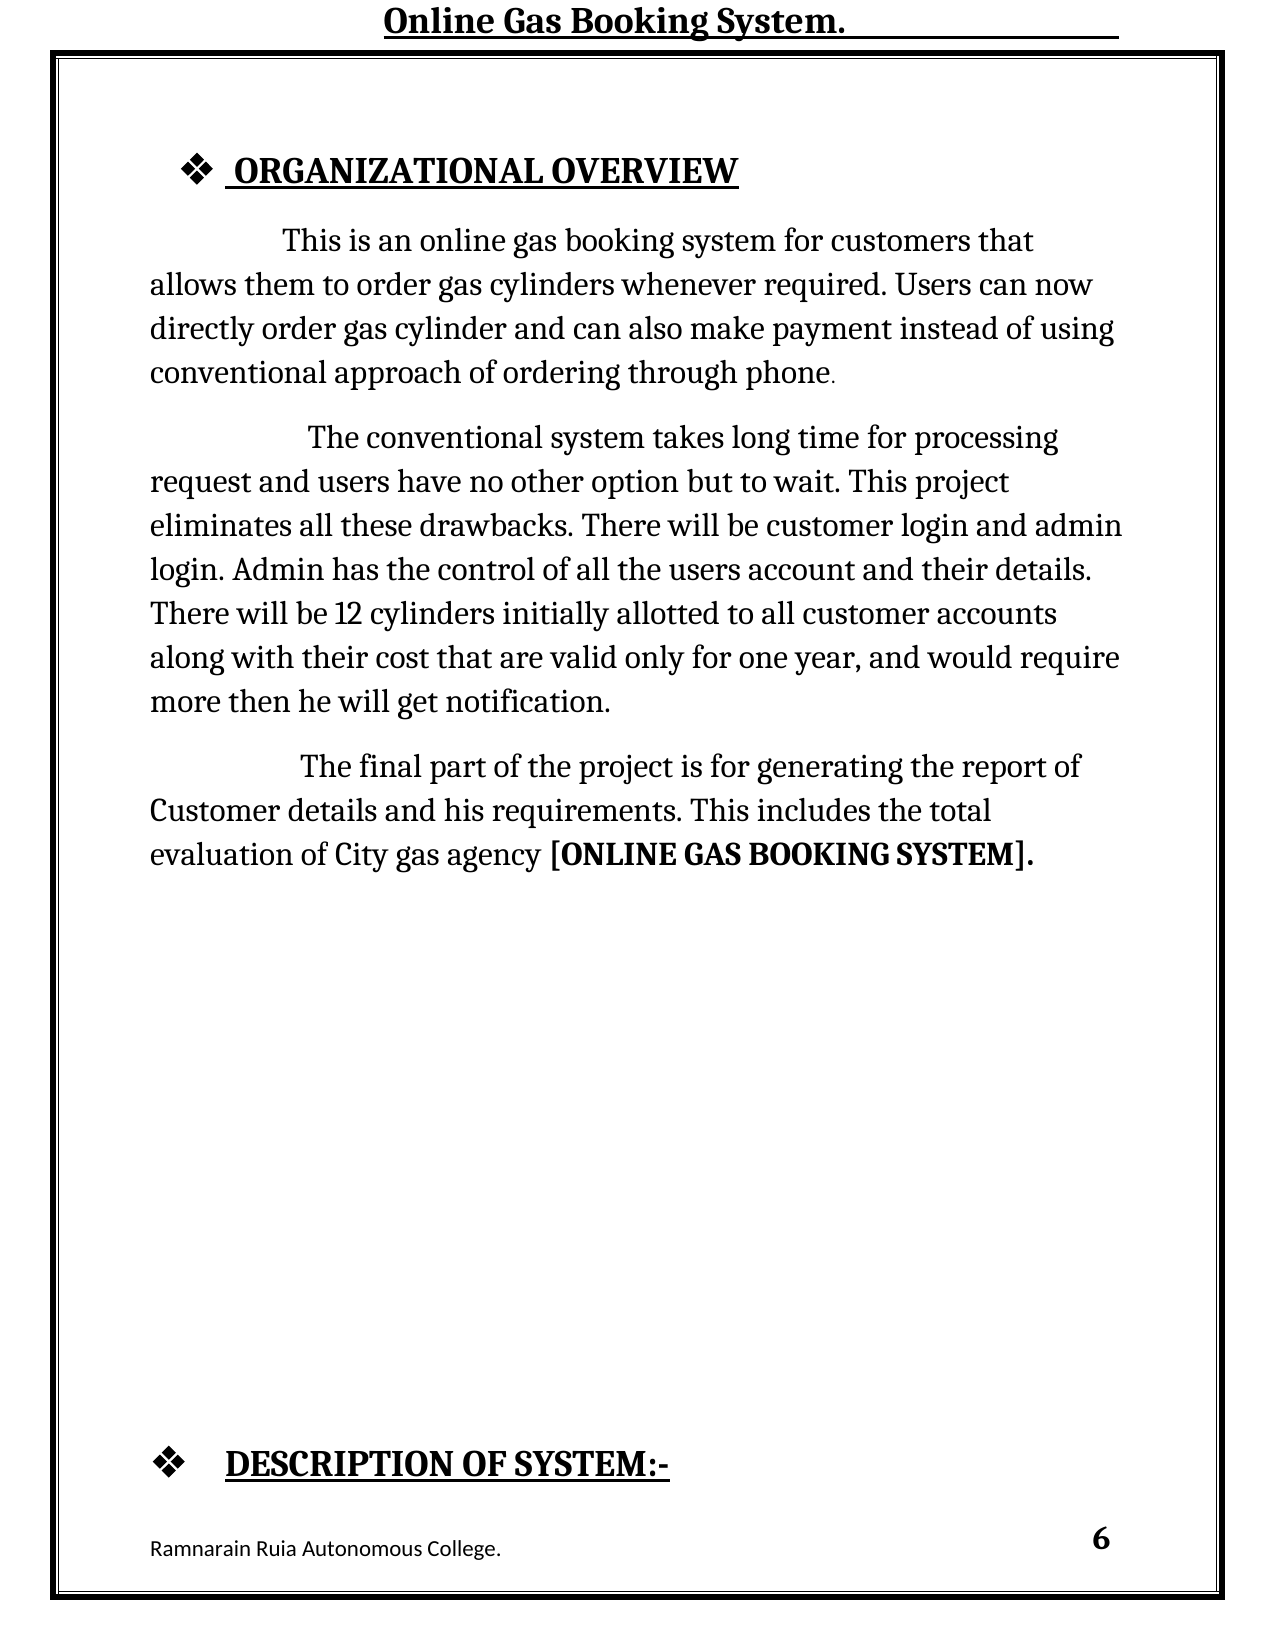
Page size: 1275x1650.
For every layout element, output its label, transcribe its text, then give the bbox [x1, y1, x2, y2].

list ORGANIZATIONAL OVERVIEW [178, 150, 1125, 193]
list DESCRIPTION OF SYSTEM:- [150, 1443, 1125, 1486]
text The conventional system takes long time for processing request and users have no other option but to wait. This project eliminates all these drawbacks. There will be customer login and admin login. Admin has the control of all the users account and their details. There will be 12 cylinders initially allotted to all customer accounts along with their cost that are valid only for one year, and would require more then he will get notification. [150, 418, 1125, 721]
text This is an online gas booking system for customers that allows them to order gas cylinders whenever required. Users can now directly order gas cylinder and can also make payment instead of using conventional approach of ordering through phone. [150, 221, 1125, 392]
text The final part of the project is for generating the report of Customer details and his requirements. This includes the total evaluation of City gas agency [ONLINE GAS BOOKING SYSTEM]. [150, 747, 1125, 918]
